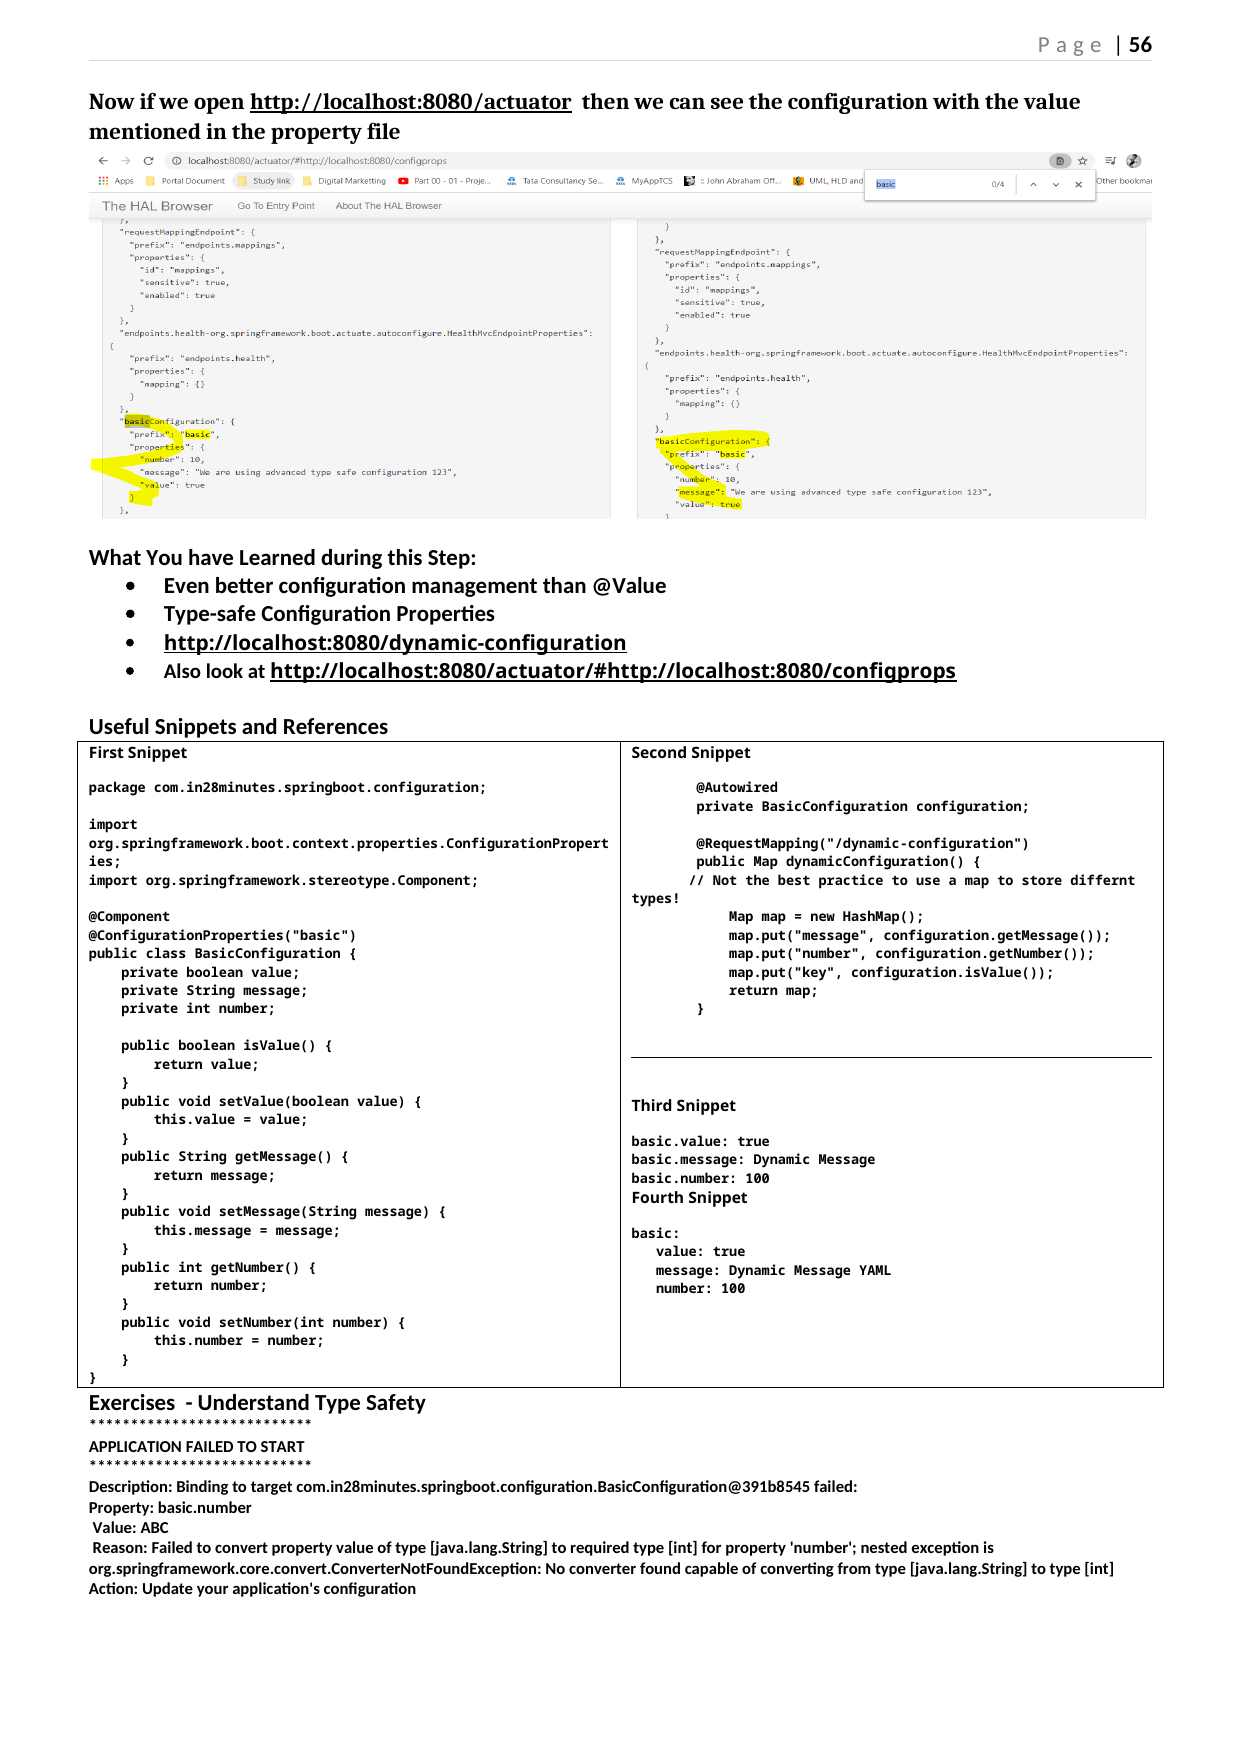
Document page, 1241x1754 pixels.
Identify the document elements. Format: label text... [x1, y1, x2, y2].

table_header First Snippet package com.in28minutes.springboot.configuration; import org.springframework.boot.context.properties.ConfigurationProperties; import org.springframework.stereotype.Component; @Component @ConfigurationProperties("basic") public class BasicConfiguration { private boolean value; private String message; private int number; public boolean isValue() { return value; } public void setValue(boolean value) { this.value = value; } public String getMessage() { return message; } public void setMessage(String message) { this.message = message; } public int getNumber() { return number; } public void setNumber(int number) { this.number = number; } } [78, 742, 620, 1387]
text *************************** [89, 1456, 1152, 1477]
list http://localhost:8080/dynamic-configuration [126, 628, 1152, 656]
text *************************** [89, 1416, 1152, 1436]
subtitle Now if we open http://localhost:8080/actuator then we can see the configuration with the value mentioned in the property file [89, 89, 1152, 146]
list Even better configuration management than @Value [126, 572, 1152, 599]
list Type-safe Configuration Properties [126, 599, 1152, 628]
text Reason: Failed to convert property value of type [java.lang.String] to required type [int] for property 'number'; nested exception is org.springframework.core.convert.ConverterNotFoundException: No converter found capable of converting from type [java.lang.String] to type [int] [89, 1538, 1152, 1578]
table_header Second Snippet @Autowired private BasicConfiguration configuration; @RequestMapping("/dynamic-configuration") public Map dynamicConfiguration() { // Not the best practice to use a map to store differnt types! Map map = new HashMap(); map.put("message", configuration.getMessage()); map.put("number", configuration.getNumber()); map.put("key", configuration.isValue()); return map; } Third Snippet basic.value: true basic.message: Dynamic Message basic.number: 100 Fourth Snippet basic: value: true message: Dynamic Message YAML number: 100 [621, 742, 1163, 1387]
text Useful Snippets and References [89, 712, 1152, 741]
text Action: Update your application's configuration [89, 1578, 1152, 1598]
text Exercises - Understand Type Safety [89, 1388, 1152, 1416]
text Value: ABC [89, 1517, 1152, 1538]
text APPLICATION FAILED TO START [89, 1436, 1152, 1456]
text Property: basic.number [89, 1497, 1152, 1517]
text What You have Learned during this Step: [89, 543, 1152, 572]
text Description: Binding to target com.in28minutes.springboot.configuration.BasicConfiguration@391b8545 failed: [89, 1477, 1152, 1497]
picture [88, 149, 1152, 519]
list Also look at http://localhost:8080/actuator/#http://localhost:8080/configprops [126, 656, 1152, 684]
